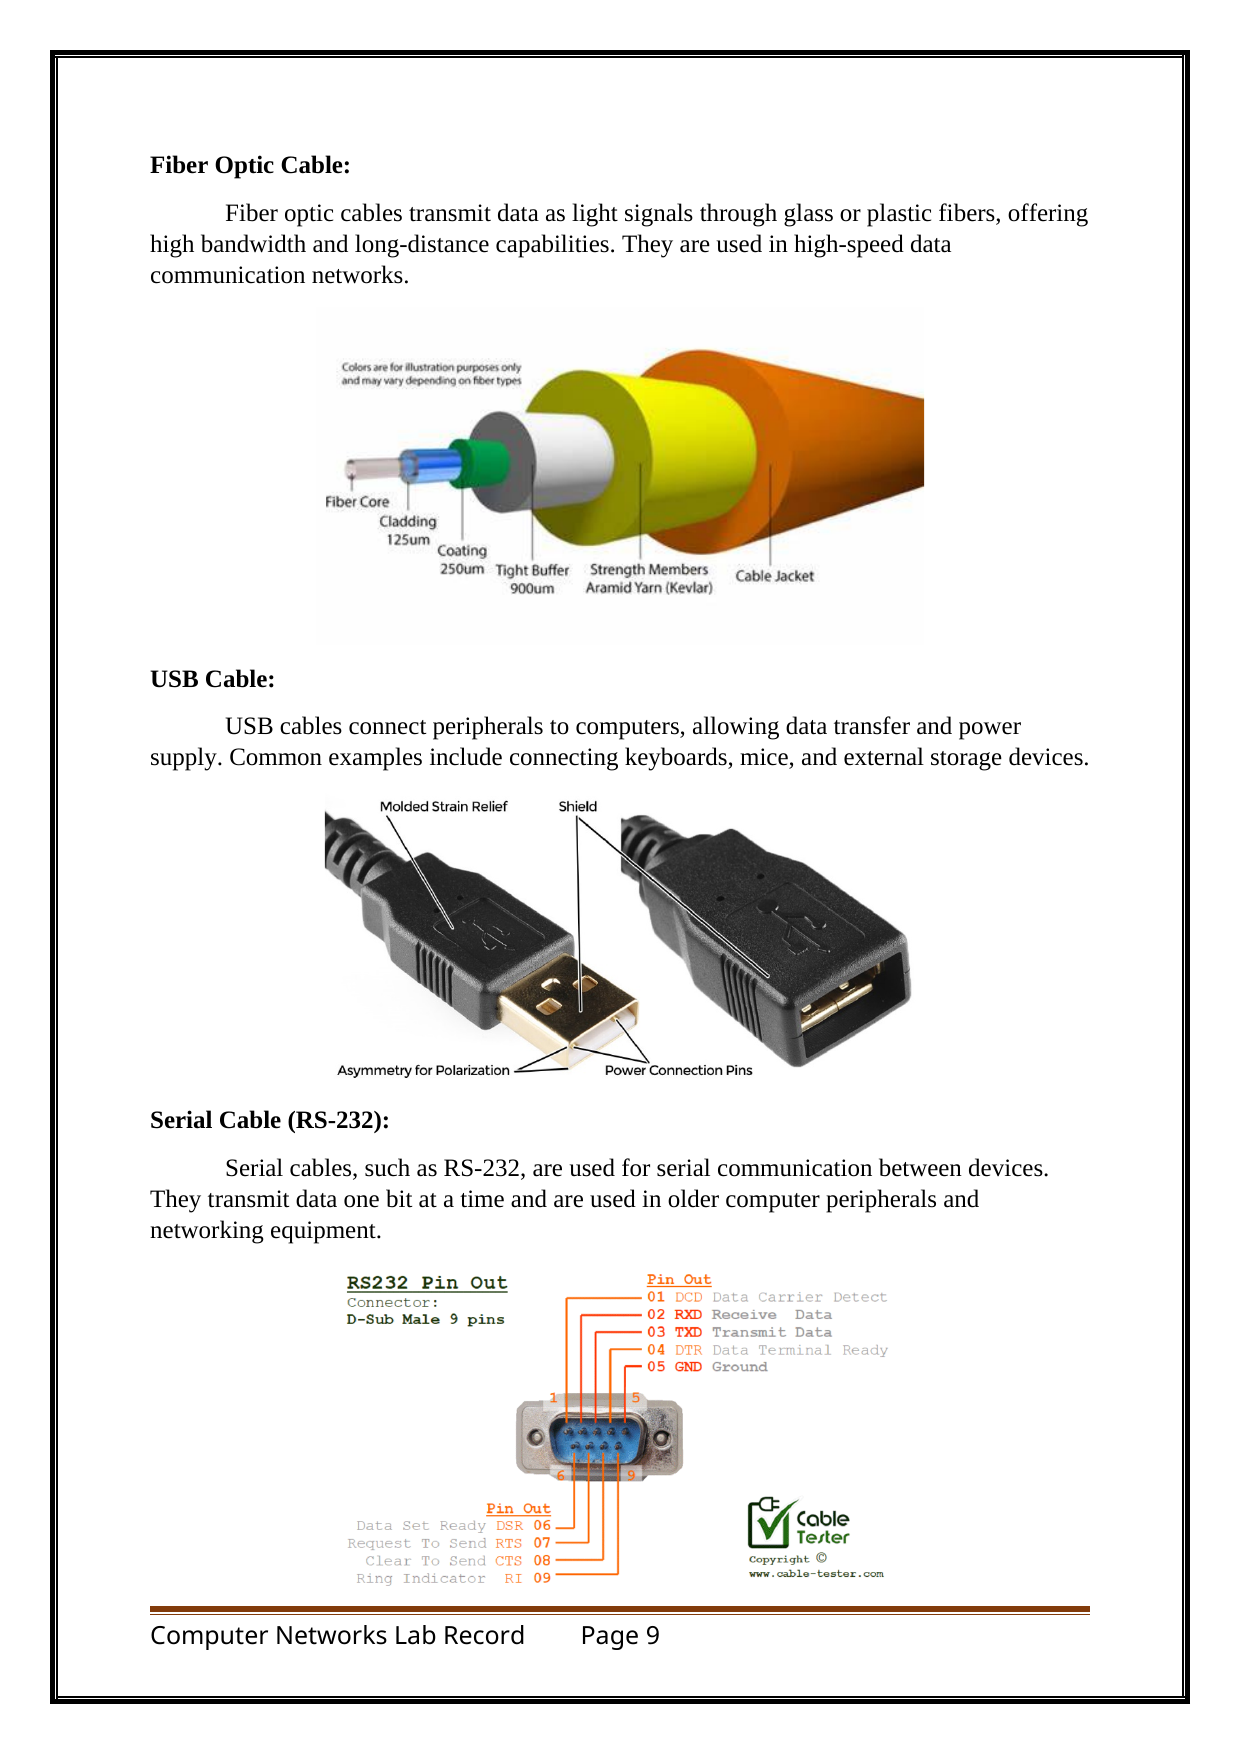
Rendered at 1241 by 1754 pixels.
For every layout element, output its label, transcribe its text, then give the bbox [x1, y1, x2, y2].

text USB Cable: [150, 664, 1090, 692]
text Serial cables, such as RS-232, are used for serial communication between devices. They transmit data one bit at a time and are used in older computer peripherals and networking equipment. [150, 1153, 1090, 1244]
text Serial Cable (RS-232): [150, 1106, 1090, 1134]
picture [316, 307, 925, 645]
text Fiber Optic Cable: [150, 150, 1090, 179]
text Fiber optic cables transmit data as light signals through glass or plastic fibers, offering high bandwidth and long-distance capabilities. They are used in high-speed data communication networks. [150, 198, 1090, 288]
picture [336, 1263, 904, 1596]
picture [324, 790, 916, 1087]
text USB cables connect peripherals to computers, allowing data transfer and power supply. Common examples include connecting keyboards, mice, and external storage devices. [150, 711, 1090, 771]
